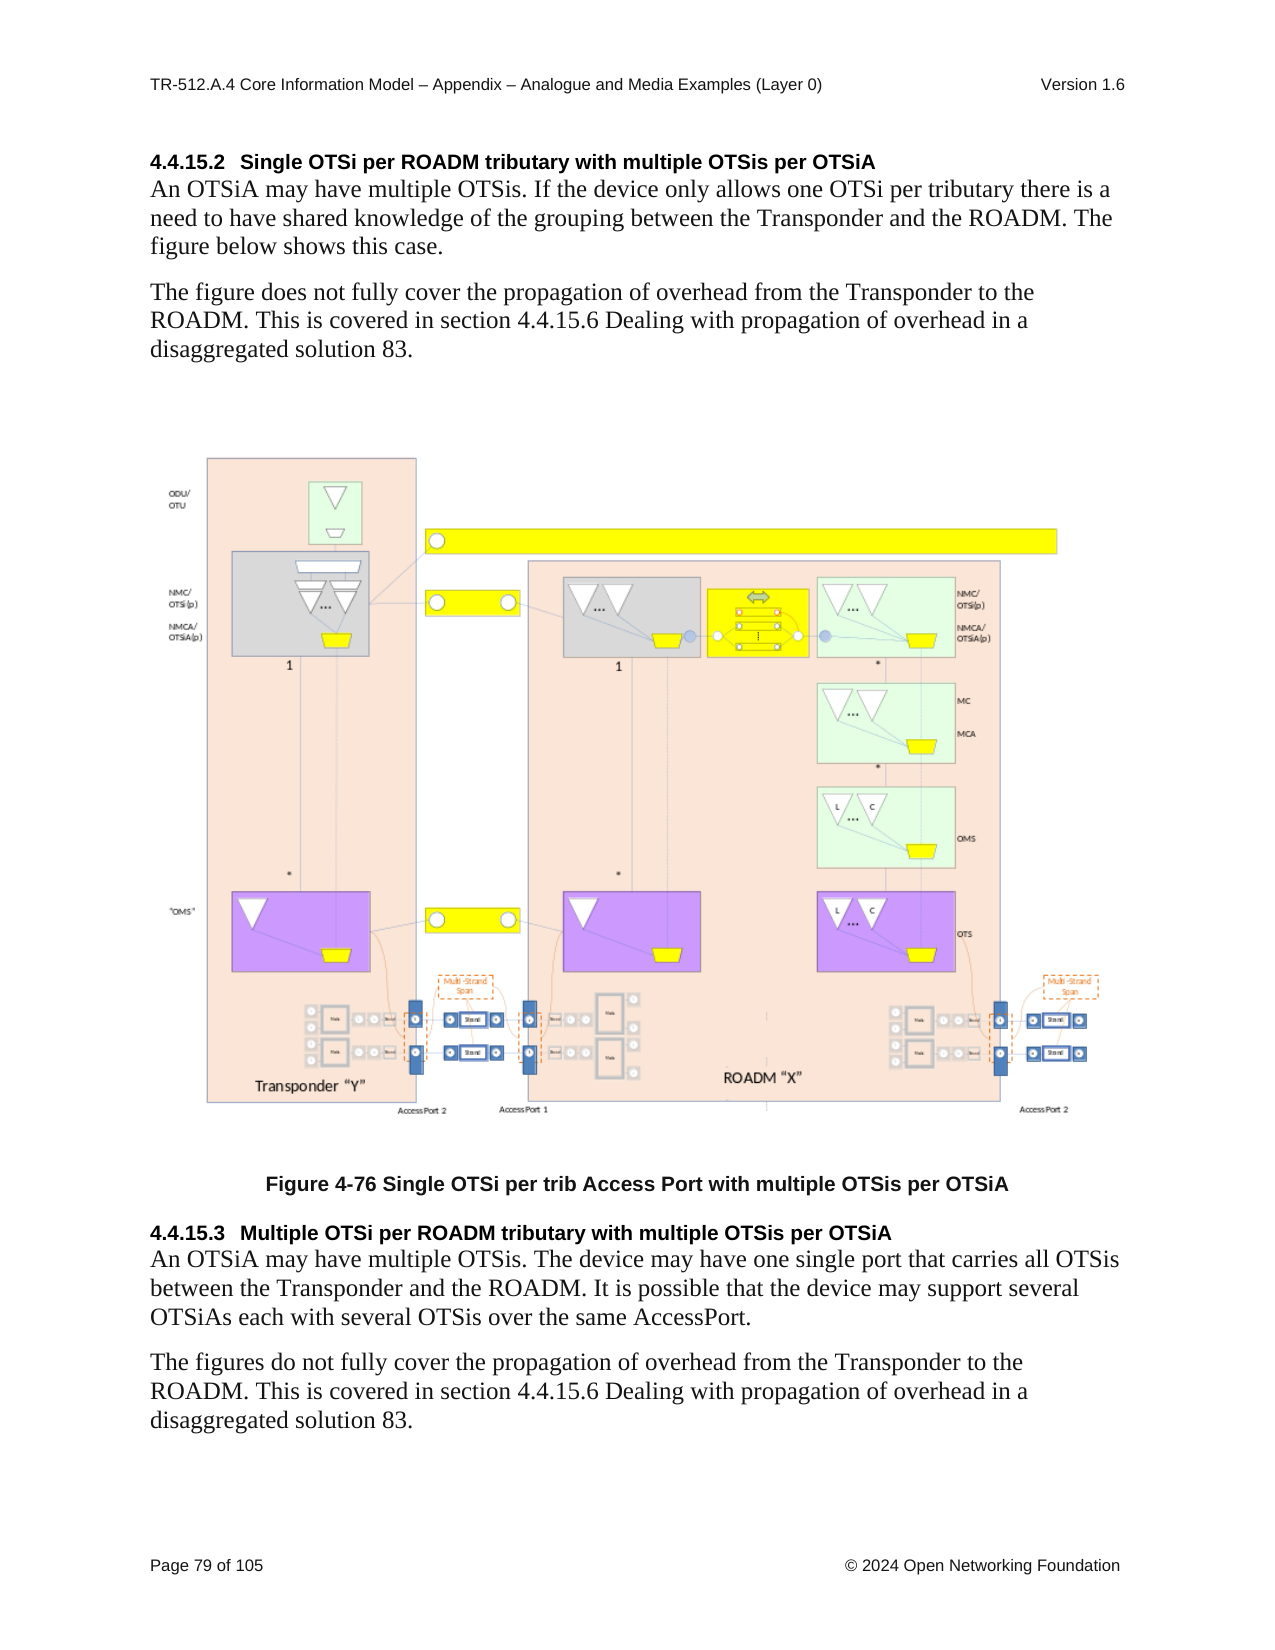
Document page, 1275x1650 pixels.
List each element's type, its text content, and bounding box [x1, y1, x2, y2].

subtitle Single OTSi per ROADM tributary with multiple OTSis per OTSiA [150, 150, 1125, 174]
text The figures do not fully cover the propagation of overhead from the Transponder to the ROADM. This is covered in section 4.4.15.6 Dealing with propagation of overhead in a disaggregated solution 69. [150, 1347, 1125, 1434]
subtitle Multiple OTSi per ROADM tributary with multiple OTSis per OTSiA [150, 1221, 1125, 1244]
text An OTSiA may have multiple OTSis. The device may have one single port that carries all OTSis between the Transponder and the ROADM. It is possible that the device may support several OTSiAs each with several OTSis over the same AccessPort. [150, 1244, 1125, 1331]
text An OTSiA may have multiple OTSis. If the device only allows one OTSi per tributary there is a need to have shared knowledge of the grouping between the Transponder and the ROADM. The figure below shows this case. [150, 174, 1125, 260]
text The figure does not fully cover the propagation of overhead from the Transponder to the ROADM. This is covered in section 4.4.15.6 Dealing with propagation of overhead in a disaggregated solution 69. [150, 277, 1125, 363]
